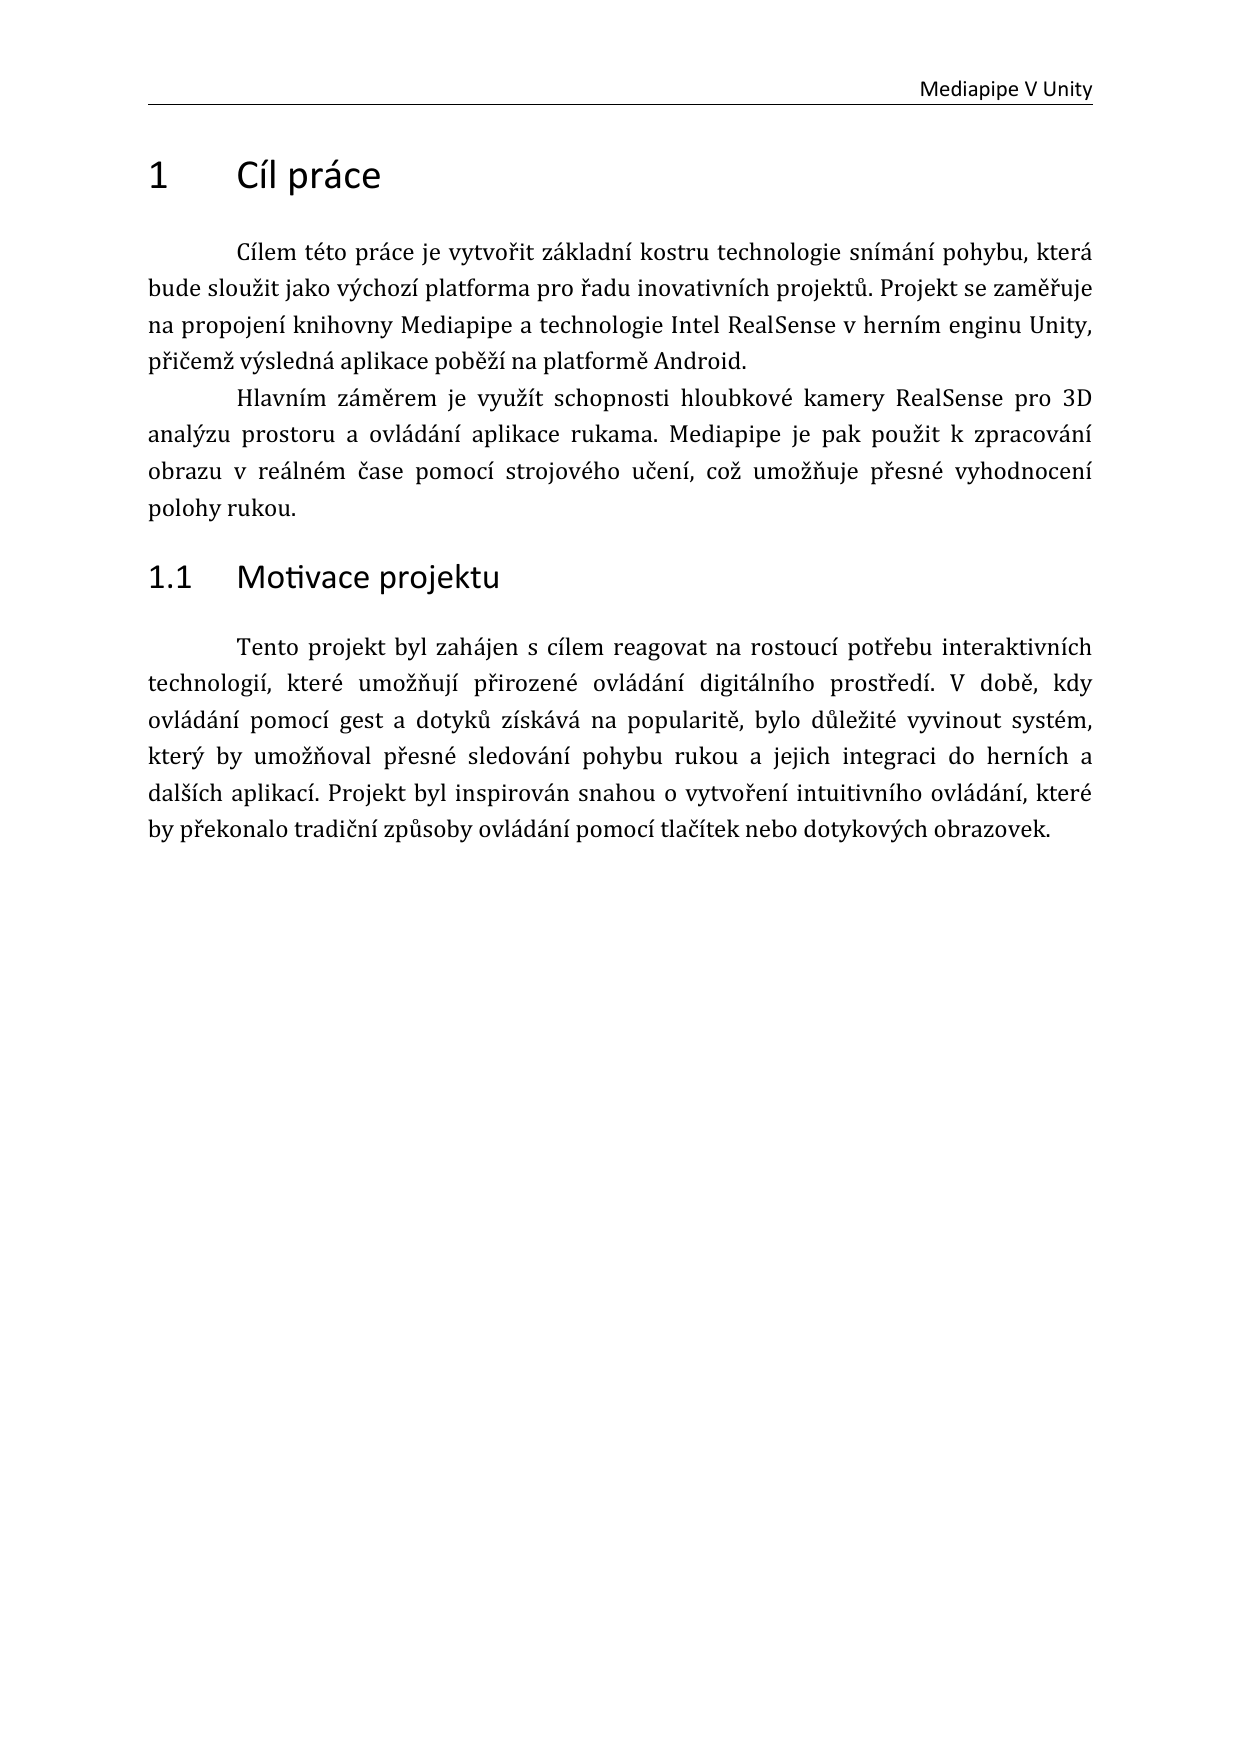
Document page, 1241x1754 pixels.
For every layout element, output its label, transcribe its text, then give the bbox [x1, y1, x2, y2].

text Cílem této práce je vytvořit základní kostru technologie snímání pohybu, která bude sloužit jako výchozí platforma pro řadu inovativních projektů. Projekt se zaměřuje na propojení knihovny Mediapipe a technologie Intel RealSense v herním enginu Unity, přičemž výsledná aplikace poběží na platformě Android. [148, 236, 1093, 375]
text Tento projekt byl zahájen s cílem reagovat na rostoucí potřebu interaktivních technologií, které umožňují přirozené ovládání digitálního prostředí. V době, kdy ovládání pomocí gest a dotyků získává na popularitě, bylo důležité vyvinout systém, který by umožňoval přesné sledování pohybu rukou a jejich integraci do herních a dalších aplikací. Projekt byl inspirován snahou o vytvoření intuitivního ovládání, které by překonalo tradiční způsoby ovládání pomocí tlačítek nebo dotykových obrazovek. [148, 631, 1093, 843]
subtitle Cíl práce [148, 148, 1093, 198]
text Hlavním záměrem je využít schopnosti hloubkové kamery RealSense pro 3D analýzu prostoru a ovládání aplikace rukama. Mediapipe je pak použit k zpracování obrazu v reálném čase pomocí strojového učení, což umožňuje přesné vyhodnocení polohy rukou. [148, 383, 1093, 522]
subtitle Motivace projektu [148, 554, 1093, 597]
